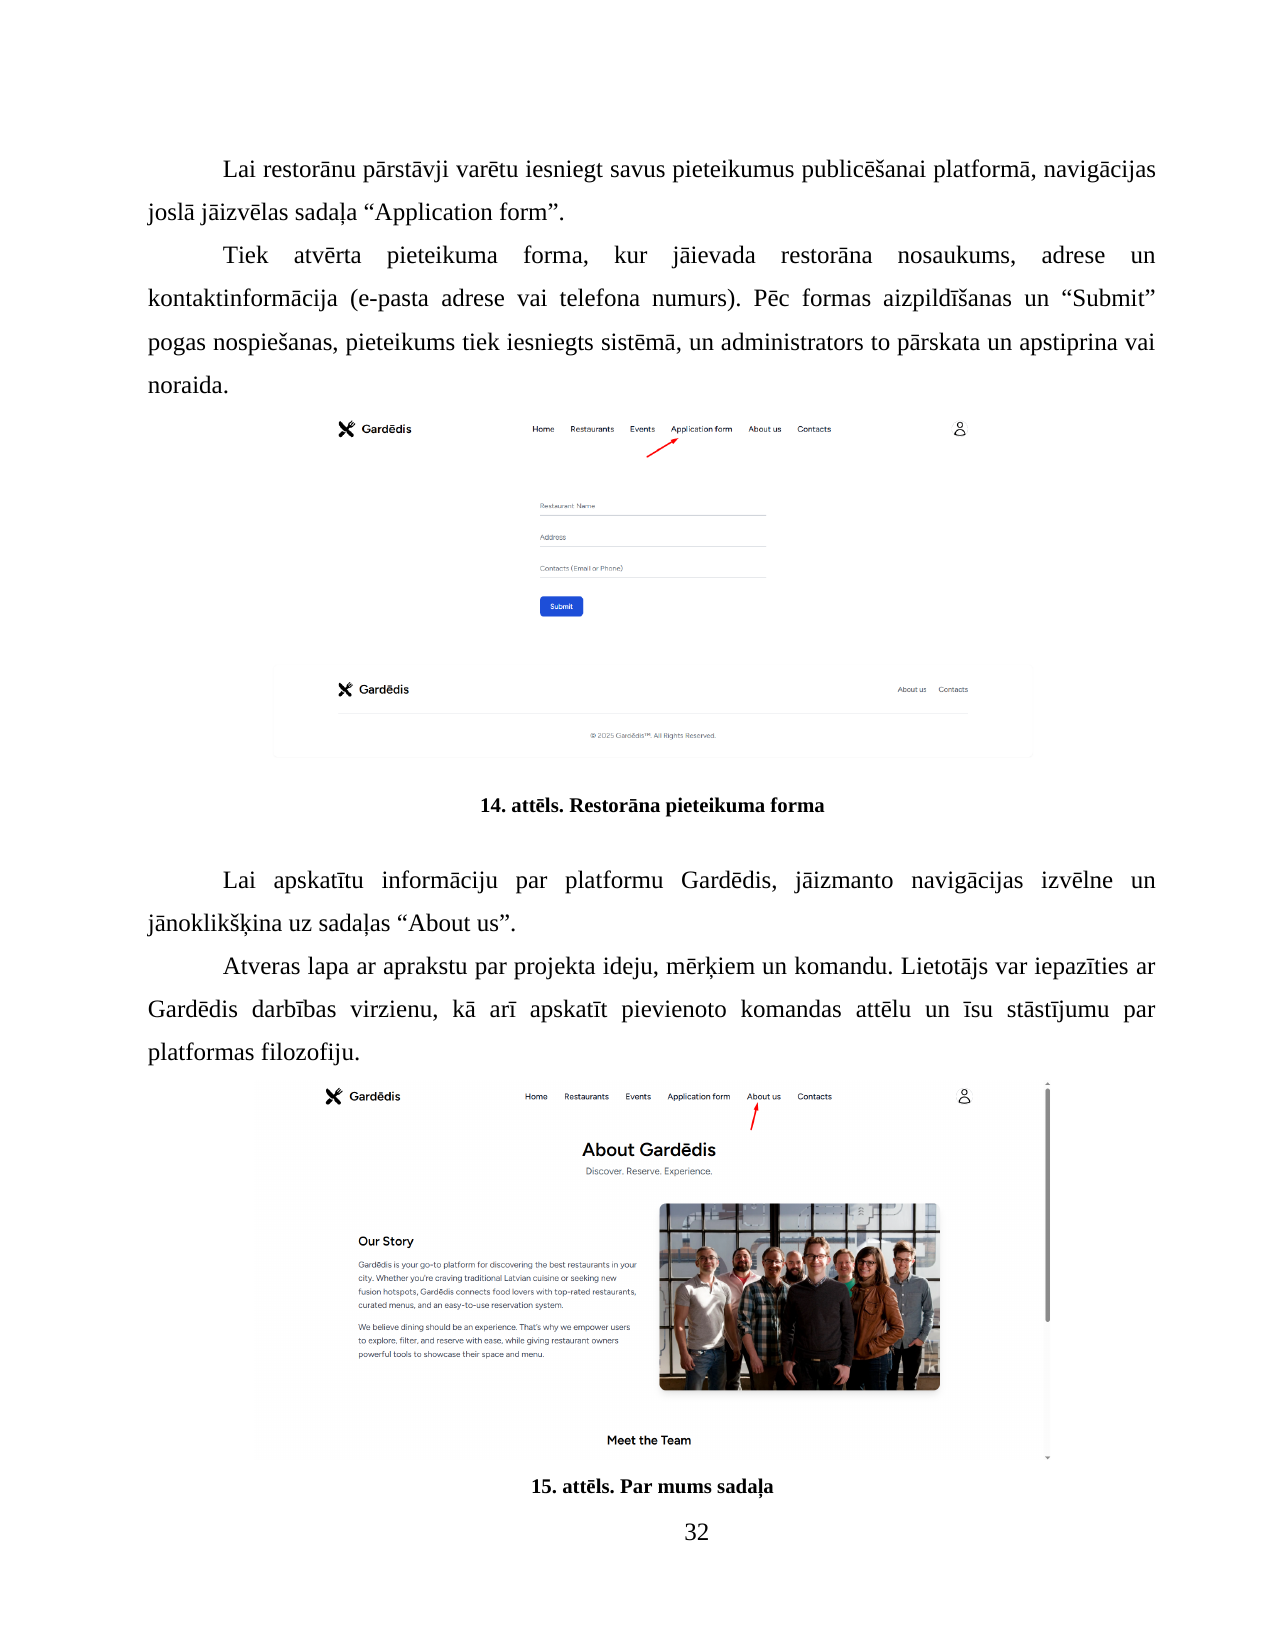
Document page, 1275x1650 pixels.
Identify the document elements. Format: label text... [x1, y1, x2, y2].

picture [265, 412, 1039, 779]
text 15. attēls. Par mums sadaļa [148, 1473, 1157, 1498]
text Atveras lapa ar aprakstu par projekta ideju, mērķiem un komandu. Lietotājs var iepazīties ar Gardēdis darbības virzienu, kā arī apskatīt pievienoto komandas attēlu un īsu stāstījumu par platformas filozofiju. [148, 951, 1157, 1066]
text Lai apskatītu informāciju par platformu Gardēdis, jāizmanto navigācijas izvēlne un jānoklikšķina uz sadaļas “About us”. [148, 865, 1157, 937]
text Lai restorānu pārstāvji varētu iesniegt savus pieteikumus publicēšanai platformā, navigācijas joslā jāizvēlas sadaļa “Application form”. [148, 154, 1157, 226]
text 14. attēls. Restorāna pieteikuma forma [148, 793, 1157, 817]
text Tiek atvērta pieteikuma forma, kur jāievada restorāna nosaukums, adrese un kontaktinformācija (e-pasta adrese vai telefona numurs). Pēc formas aizpildīšanas un “Submit” pogas nospiešanas, pieteikums tiek iesniegts sistēmā, un administrators to pārskata un apstiprina vai noraida. [148, 240, 1157, 398]
picture [254, 1080, 1051, 1460]
